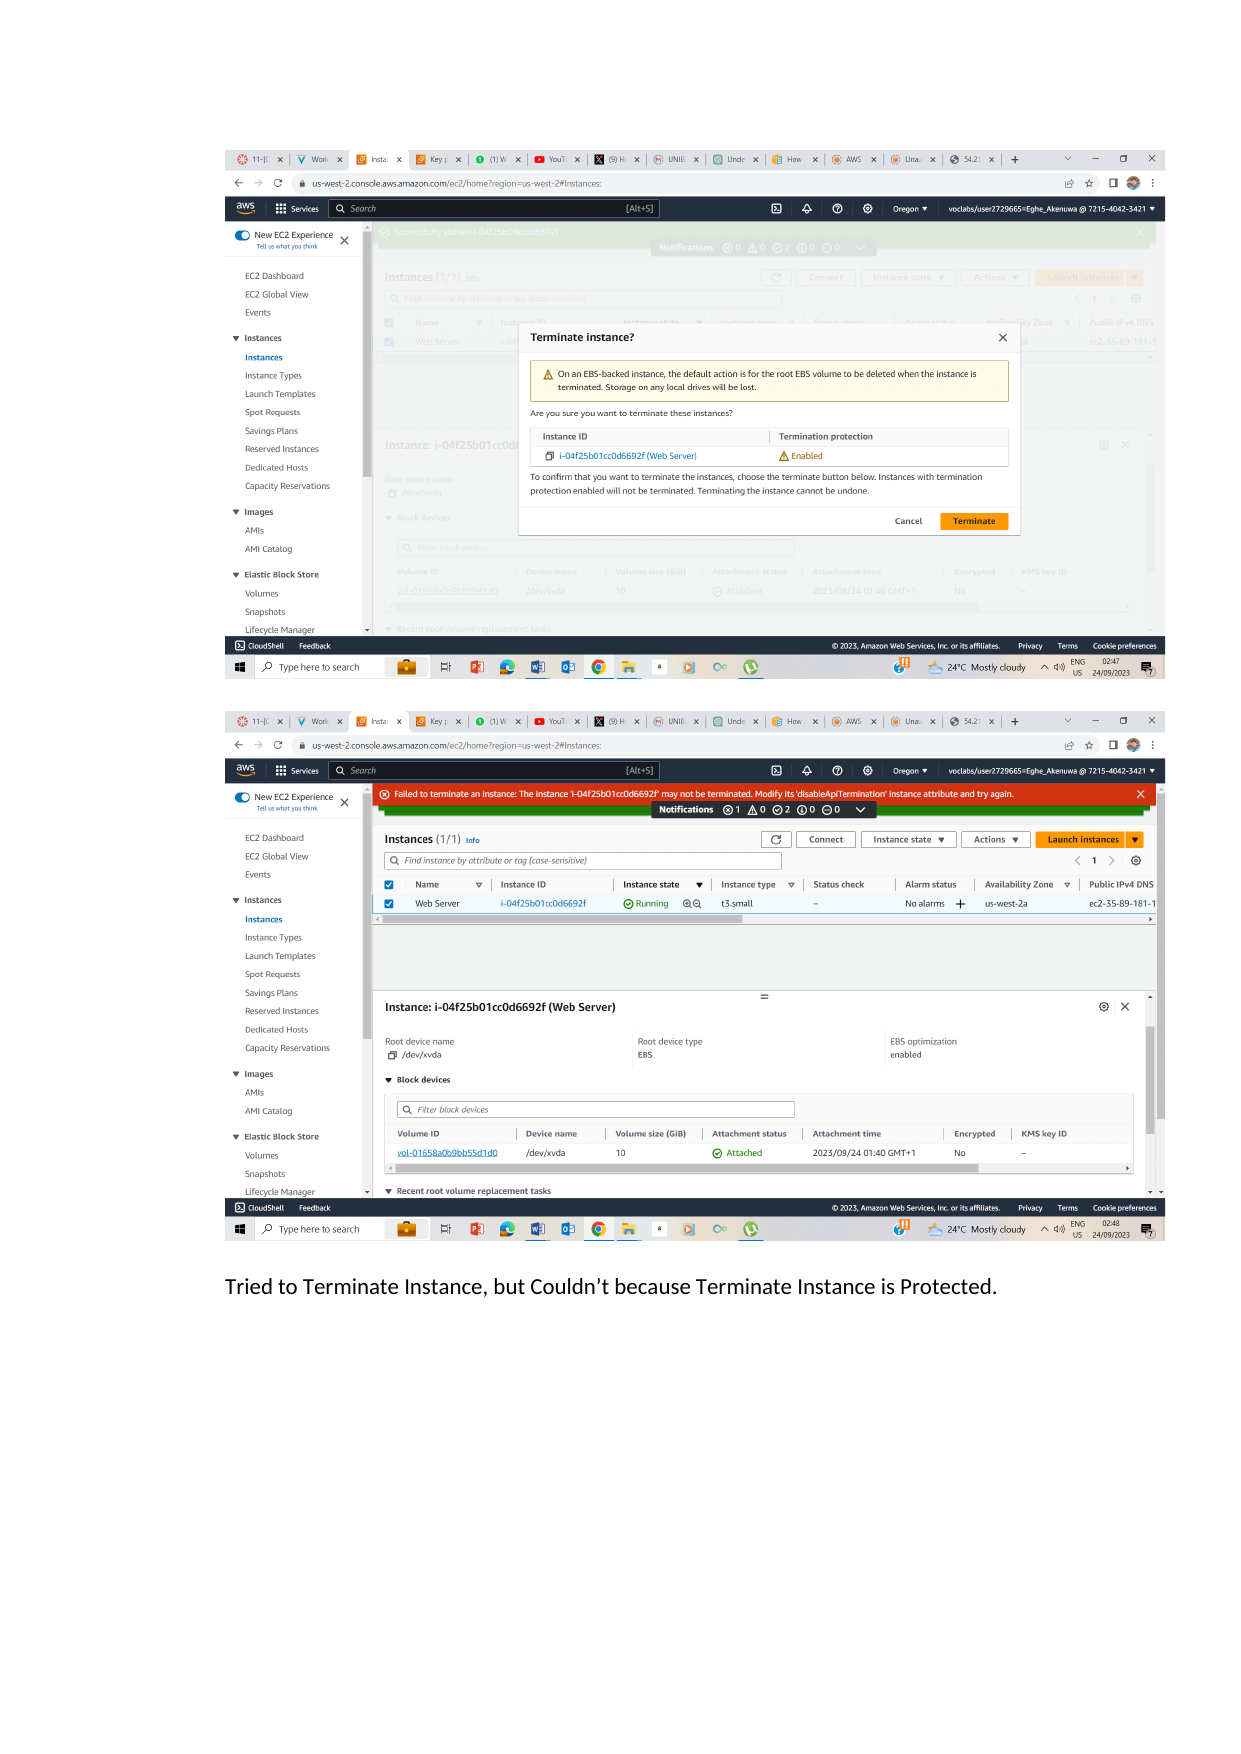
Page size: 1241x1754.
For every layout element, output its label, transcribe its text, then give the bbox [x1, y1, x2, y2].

picture [225, 711, 1166, 1241]
picture [225, 150, 1166, 679]
list Tried to Terminate Instance, but Couldn’t because Terminate Instance is Protected. [225, 1272, 1090, 1301]
